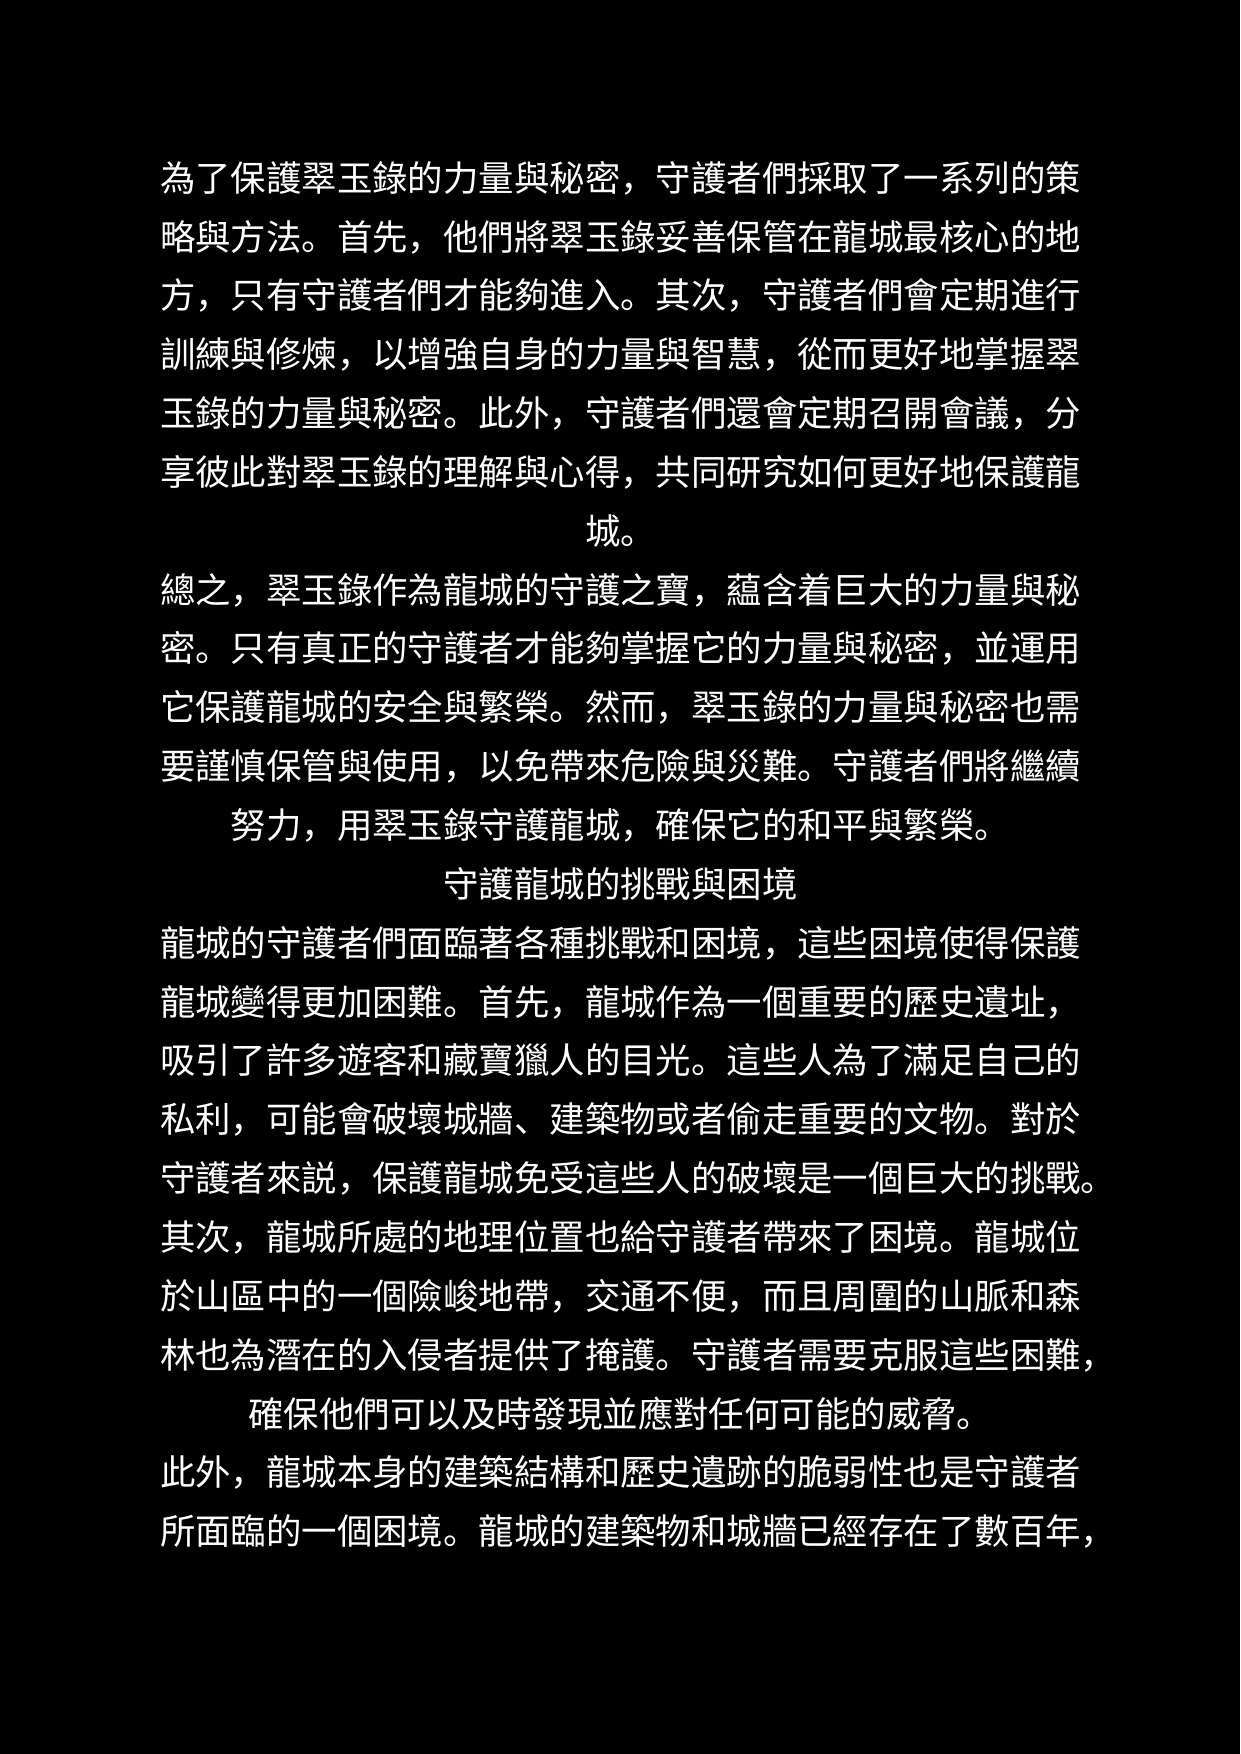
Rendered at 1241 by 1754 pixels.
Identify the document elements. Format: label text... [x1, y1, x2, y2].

text 龍城的守護者們面臨著各種挑戰和困境，這些困境使得保護龍城變得更加困難。首先，龍城作為一個重要的歷史遺址，吸引了許多遊客和藏寶獵人的目光。這些人為了滿足自己的私利，可能會破壞城牆、建築物或者偷走重要的文物。對於守護者來説，保護龍城免受這些人的破壞是一個巨大的挑戰。 [150, 915, 1090, 1202]
text 為了保護翠玉錄的力量與秘密，守護者們採取了一系列的策略與方法。首先，他們將翠玉錄妥善保管在龍城最核心的地方，只有守護者們才能夠進入。其次，守護者們會定期進行訓練與修煉，以增強自身的力量與智慧，從而更好地掌握翠玉錄的力量與秘密。此外，守護者們還會定期召開會議，分享彼此對翠玉錄的理解與心得，共同研究如何更好地保護龍城。 [150, 150, 1090, 554]
text 守護龍城的挑戰與困境 [150, 856, 1090, 907]
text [150, 1445, 1090, 1555]
text 其次，龍城所處的地理位置也給守護者帶來了困境。龍城位於山區中的一個險峻地帶，交通不便，而且周圍的山脈和森林也為潛在的入侵者提供了掩護。守護者需要克服這些困難，確保他們可以及時發現並應對任何可能的威脅。 [150, 1209, 1090, 1437]
text 總之，翠玉錄作為龍城的守護之寶，藴含着巨大的力量與秘密。只有真正的守護者才能夠掌握它的力量與秘密，並運用它保護龍城的安全與繁榮。然而，翠玉錄的力量與秘密也需要謹慎保管與使用，以免帶來危險與災難。守護者們將繼續努力，用翠玉錄守護龍城，確保它的和平與繁榮。 [150, 562, 1090, 849]
